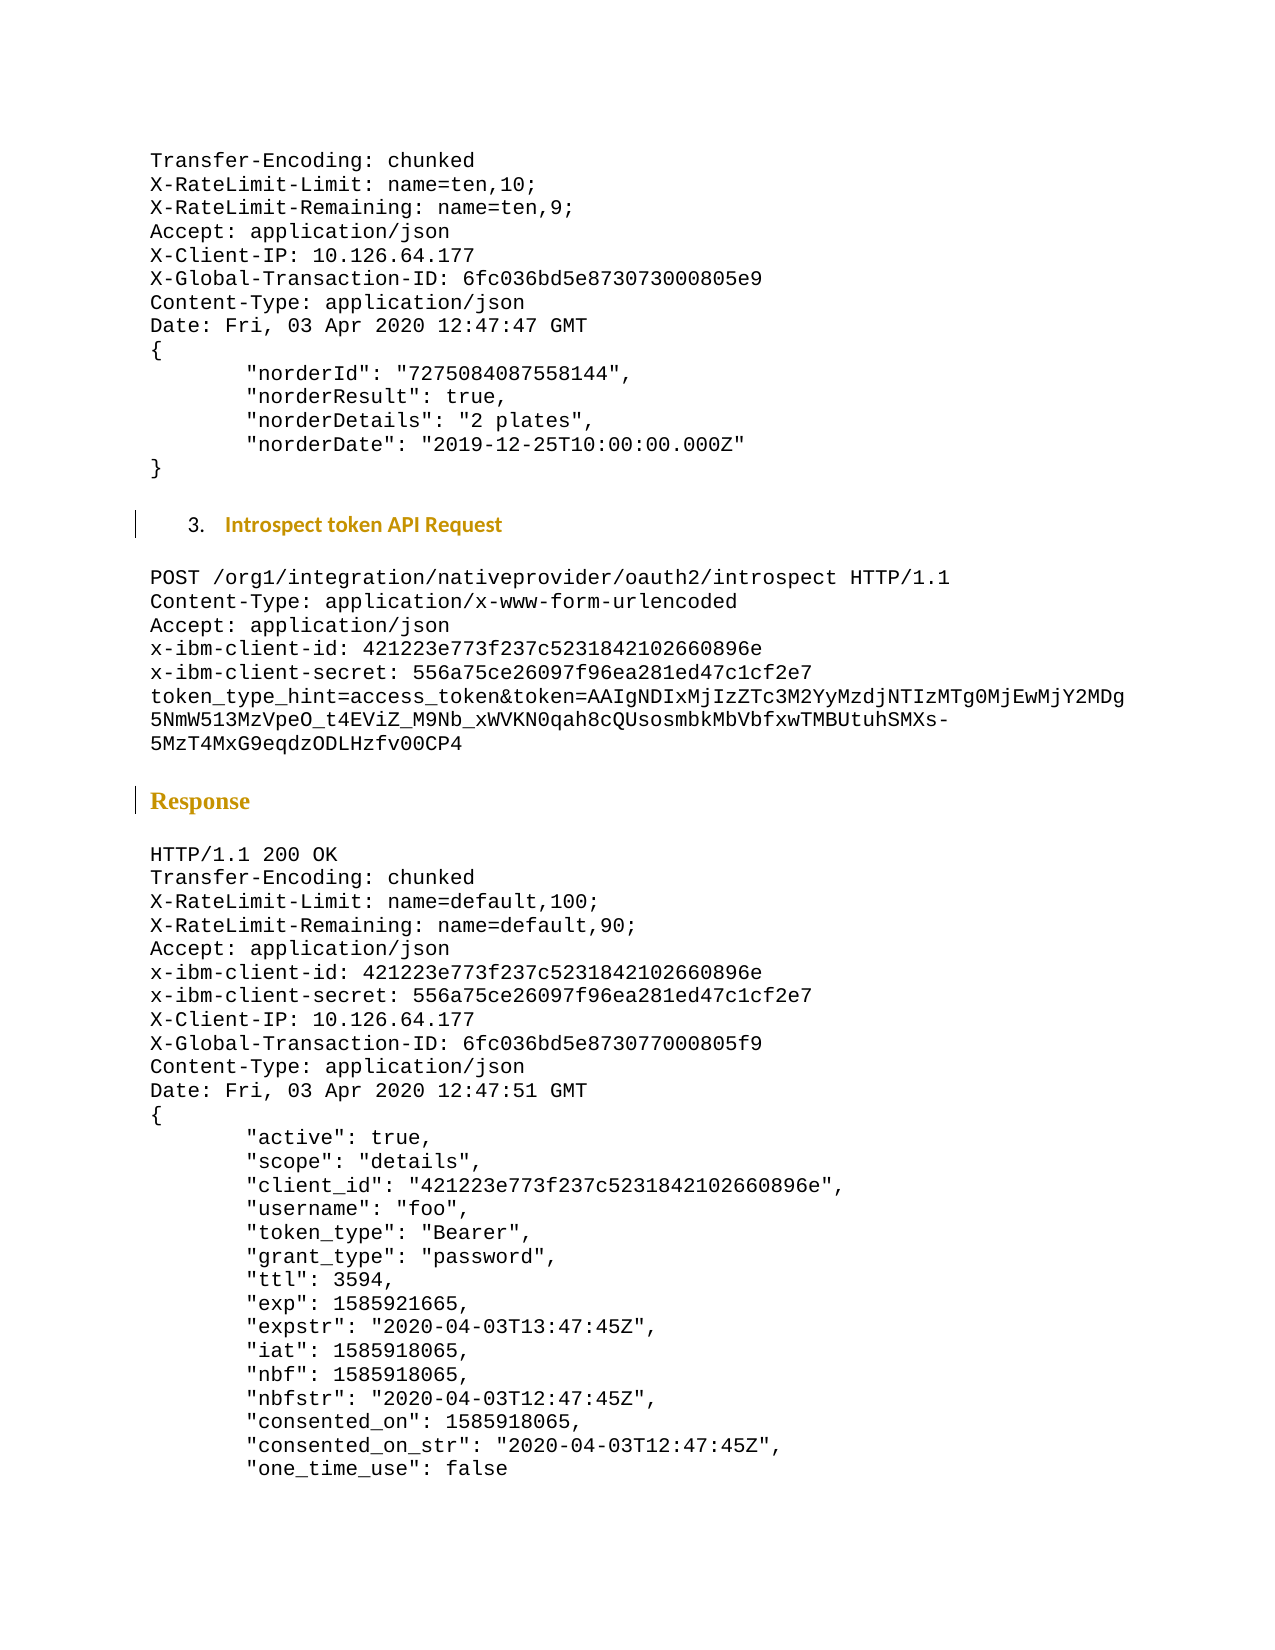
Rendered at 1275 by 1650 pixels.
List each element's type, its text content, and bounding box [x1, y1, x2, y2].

text Date: Fri, 03 Apr 2020 12:47:51 GMT [150, 1080, 1125, 1104]
text "norderResult": true, [150, 386, 1125, 410]
text X-Global-Transaction-ID: 6fc036bd5e873073000805e9 [150, 268, 1125, 292]
text Transfer-Encoding: chunked [150, 867, 1125, 891]
text X-RateLimit-Limit: name=default,100; [150, 891, 1125, 914]
text x-ibm-client-secret: 556a75ce26097f96ea281ed47c1cf2e7 [150, 662, 1125, 686]
text Accept: application/json [150, 221, 1125, 244]
text "consented_on_str": "2020-04-03T12:47:45Z", [150, 1435, 1125, 1458]
text x-ibm-client-secret: 556a75ce26097f96ea281ed47c1cf2e7 [150, 986, 1125, 1009]
text X-Client-IP: 10.126.64.177 [150, 1009, 1125, 1033]
text "one_time_use": false [150, 1458, 1125, 1482]
text x-ibm-client-id: 421223e773f237c5231842102660896e [150, 638, 1125, 662]
text Response [150, 786, 1125, 814]
text "grant_type": "password", [150, 1246, 1125, 1269]
text Content-Type: application/json [150, 1056, 1125, 1080]
text "iat": 1585918065, [150, 1340, 1125, 1364]
text { [150, 339, 1125, 363]
text "consented_on": 1585918065, [150, 1411, 1125, 1435]
text "norderId": "7275084087558144", [150, 363, 1125, 386]
text Accept: application/json [150, 938, 1125, 962]
text { [150, 1104, 1125, 1127]
text Date: Fri, 03 Apr 2020 12:47:47 GMT [150, 316, 1125, 339]
text "expstr": "2020-04-03T13:47:45Z", [150, 1317, 1125, 1340]
text X-Client-IP: 10.126.64.177 [150, 244, 1125, 268]
text Transfer-Encoding: chunked [150, 150, 1125, 174]
text X-RateLimit-Remaining: name=ten,9; [150, 197, 1125, 221]
text } [150, 457, 1125, 481]
text "username": "foo", [150, 1198, 1125, 1222]
text "norderDetails": "2 plates", [150, 410, 1125, 434]
list Introspect token API Request [187, 510, 1125, 538]
text "exp": 1585921665, [150, 1293, 1125, 1317]
text HTTP/1.1 200 OK [150, 844, 1125, 867]
text "norderDate": "2019-12-25T10:00:00.000Z" [150, 434, 1125, 457]
text Content-Type: application/json [150, 292, 1125, 316]
text X-Global-Transaction-ID: 6fc036bd5e873077000805f9 [150, 1033, 1125, 1056]
text POST /org1/integration/nativeprovider/oauth2/introspect HTTP/1.1 [150, 567, 1125, 591]
text X-RateLimit-Limit: name=ten,10; [150, 174, 1125, 197]
text X-RateLimit-Remaining: name=default,90; [150, 914, 1125, 938]
text Accept: application/json [150, 615, 1125, 638]
text "token_type": "Bearer", [150, 1222, 1125, 1246]
text "ttl": 3594, [150, 1269, 1125, 1293]
text token_type_hint=access_token&token=AAIgNDIxMjIzZTc3M2YyMzdjNTIzMTg0MjEwMjY2MDg5NmW513MzVpeO_t4EViZ_M9Nb_xWVKN0qah8cQUsosmbkMbVbfxwTMBUtuhSMXs-5MzT4MxG9eqdzODLHzfv00CP4 [150, 686, 1125, 757]
text Content-Type: application/x-www-form-urlencoded [150, 591, 1125, 615]
text "active": true, [150, 1127, 1125, 1151]
text "nbfstr": "2020-04-03T12:47:45Z", [150, 1387, 1125, 1411]
text x-ibm-client-id: 421223e773f237c5231842102660896e [150, 962, 1125, 986]
text "nbf": 1585918065, [150, 1364, 1125, 1387]
text "client_id": "421223e773f237c5231842102660896e", [150, 1175, 1125, 1198]
text "scope": "details", [150, 1151, 1125, 1175]
